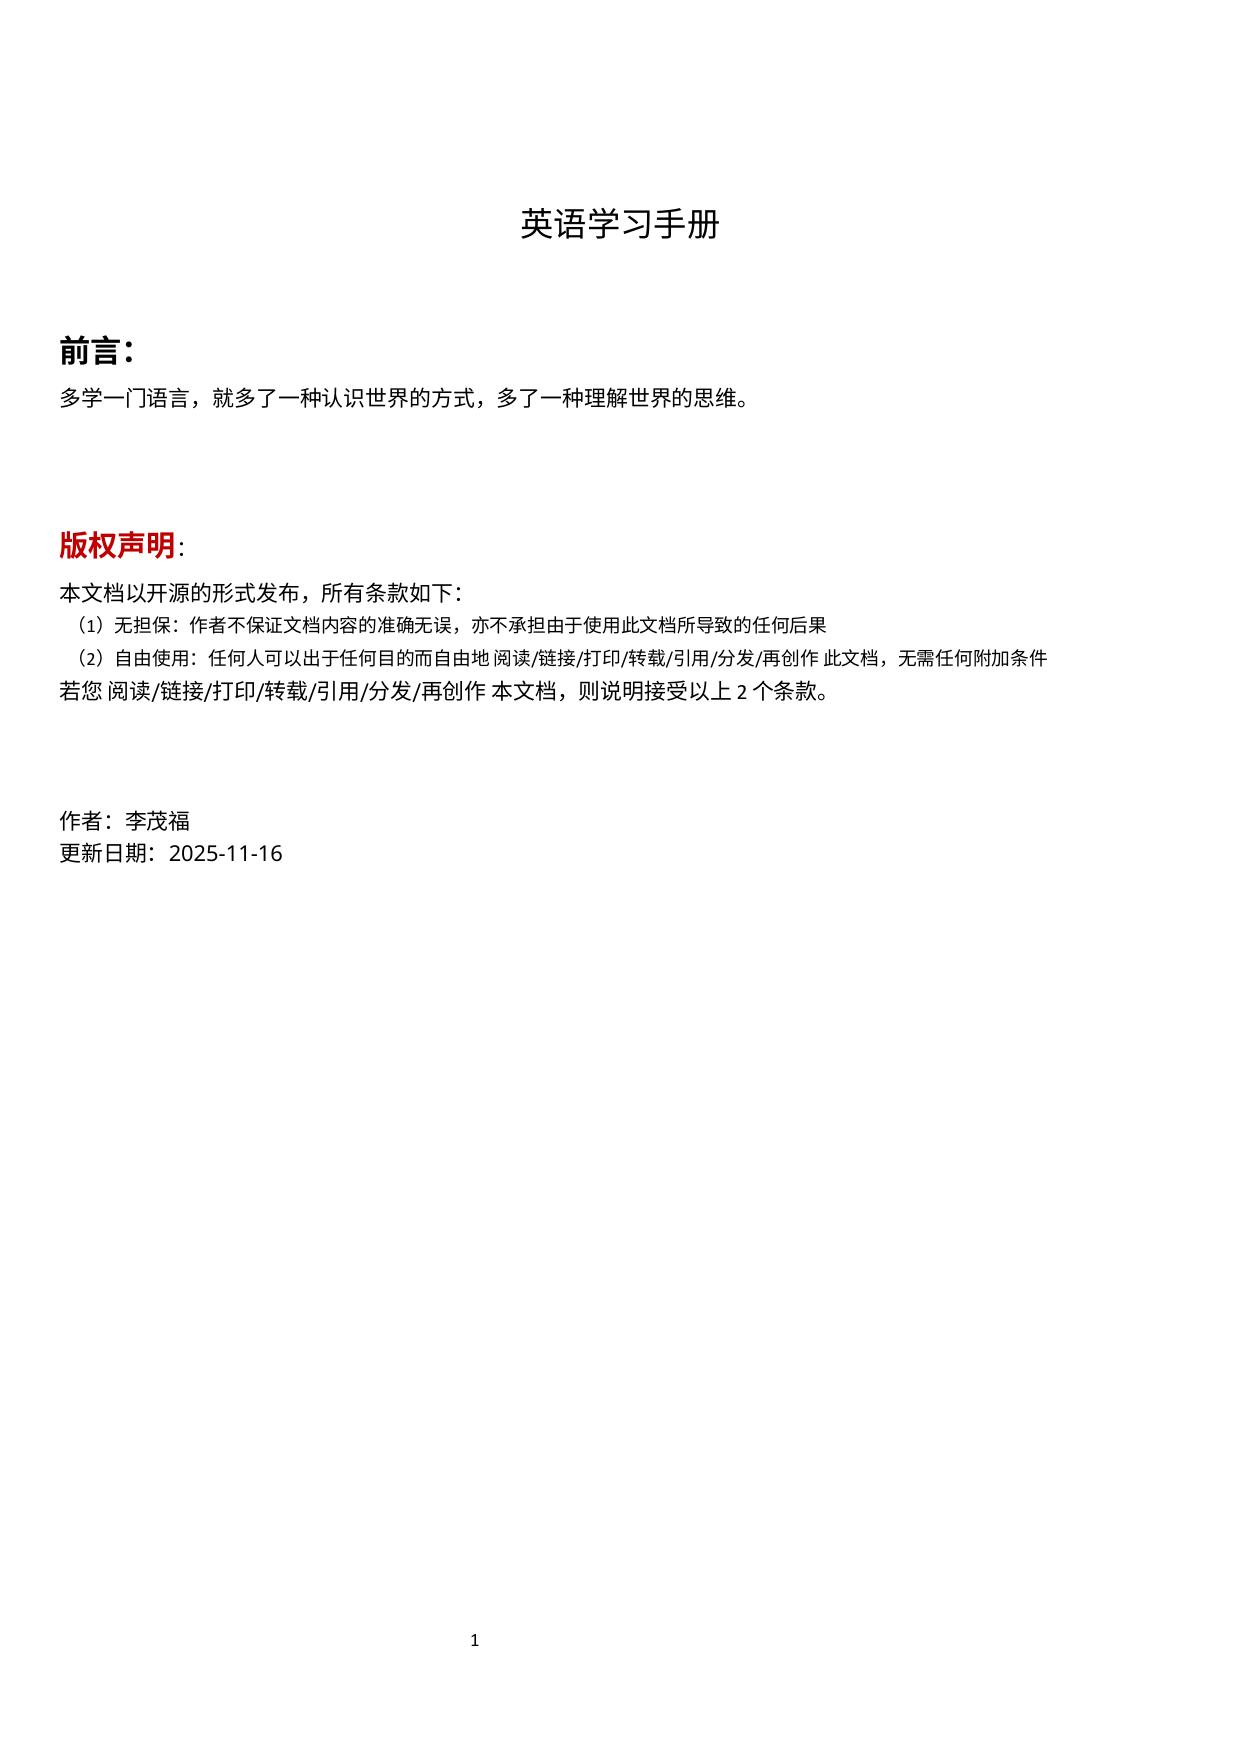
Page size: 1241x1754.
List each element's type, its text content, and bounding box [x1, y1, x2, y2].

subtitle 英语学习手册 [59, 189, 1181, 254]
text （1）无担保：作者不保证文档内容的准确无误，亦不承担由于使用此文档所导致的任何后果 [59, 608, 1181, 641]
text 若您 阅读/链接/打印/转载/引用/分发/再创作 本文档，则说明接受以上2个条款。 [59, 673, 1181, 706]
text 作者：李茂福 [59, 803, 1181, 836]
text 前言： [59, 316, 1181, 381]
text 多学一门语言，就多了一种认识世界的方式，多了一种理解世界的思维。 [59, 381, 1181, 413]
text 更新日期：2025-11-16 [59, 836, 1181, 868]
text （2）自由使用：任何人可以出于任何目的而自由地 阅读/链接/打印/转载/引用/分发/再创作 此文档，无需任何附加条件 [59, 641, 1181, 673]
text 版权声明： [59, 511, 1181, 576]
text 本文档以开源的形式发布，所有条款如下： [59, 576, 1181, 608]
